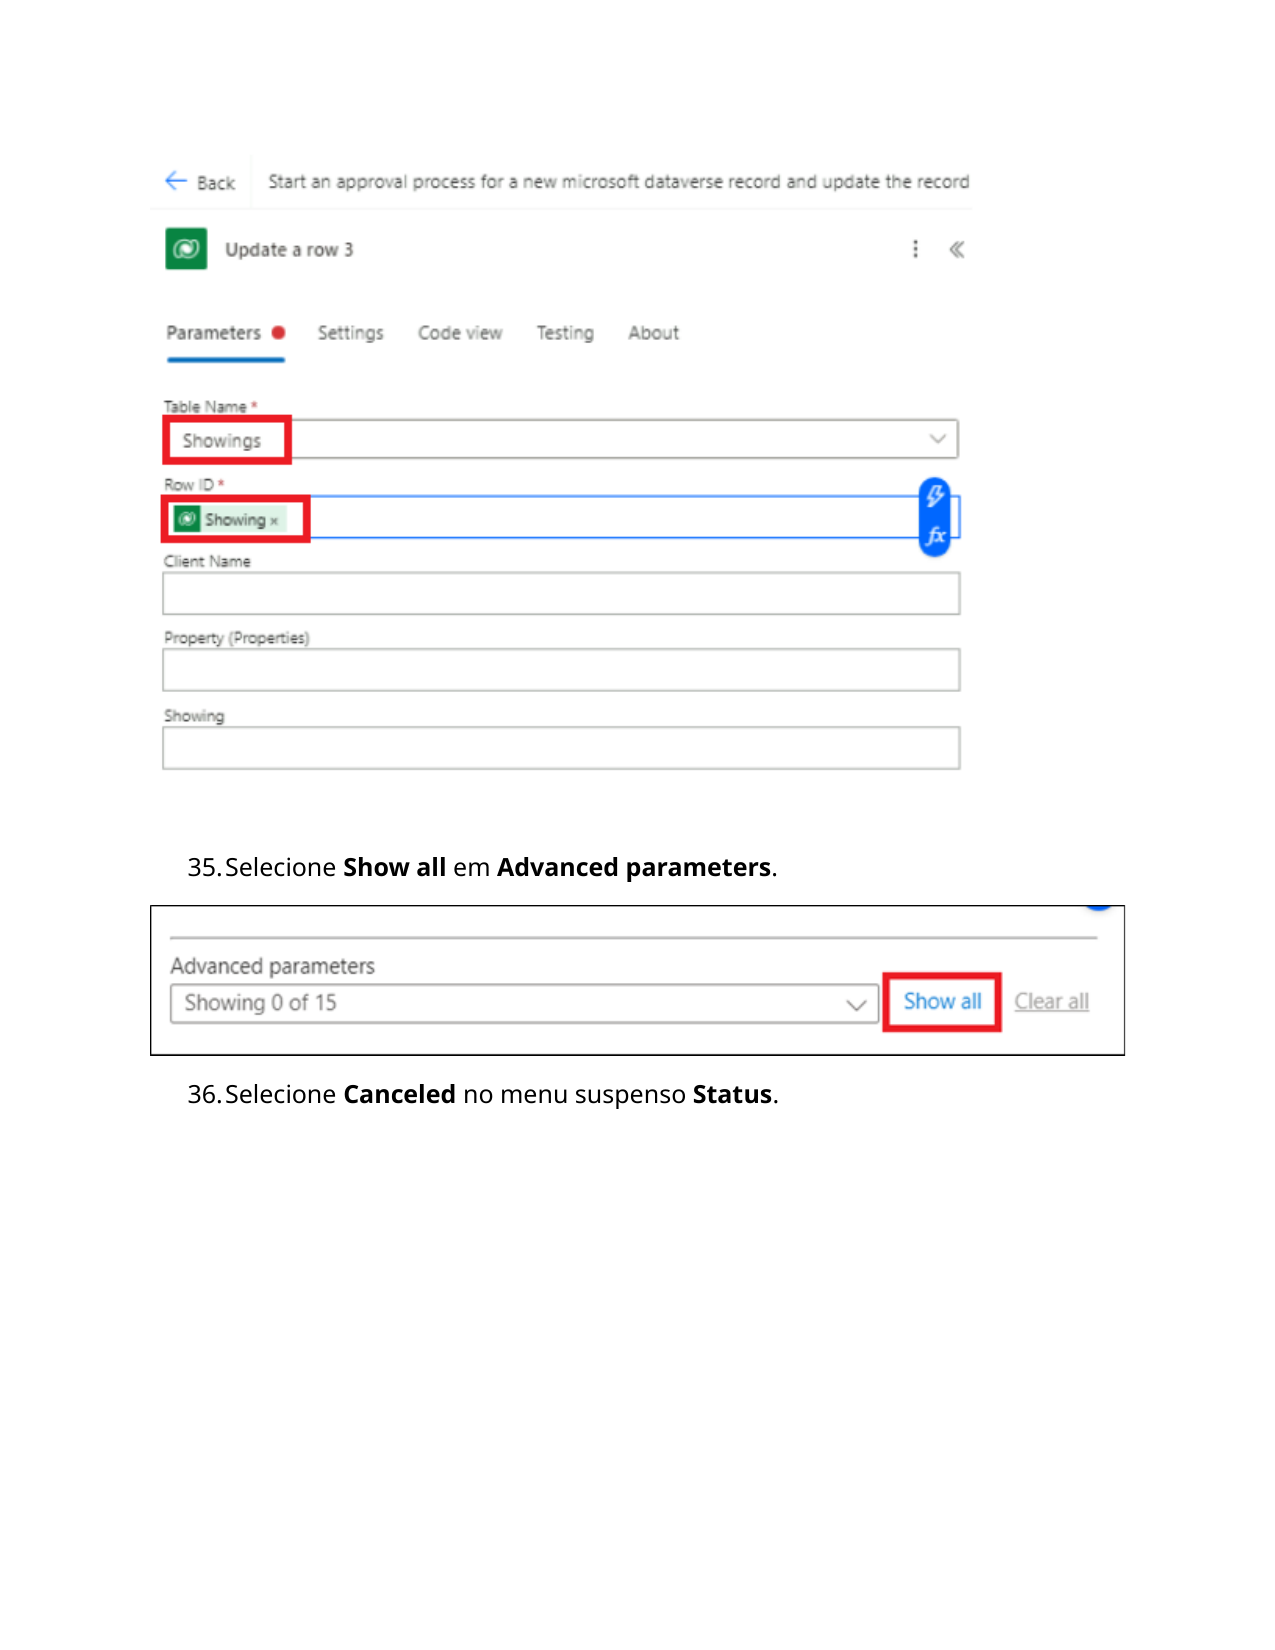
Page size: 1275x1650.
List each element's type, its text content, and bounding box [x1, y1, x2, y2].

list Selecione Canceled no menu suspenso Status. [187, 1077, 1125, 1111]
picture [150, 150, 977, 789]
list Selecione Show all em Advanced parameters. [187, 850, 1125, 884]
picture [150, 905, 1125, 1056]
